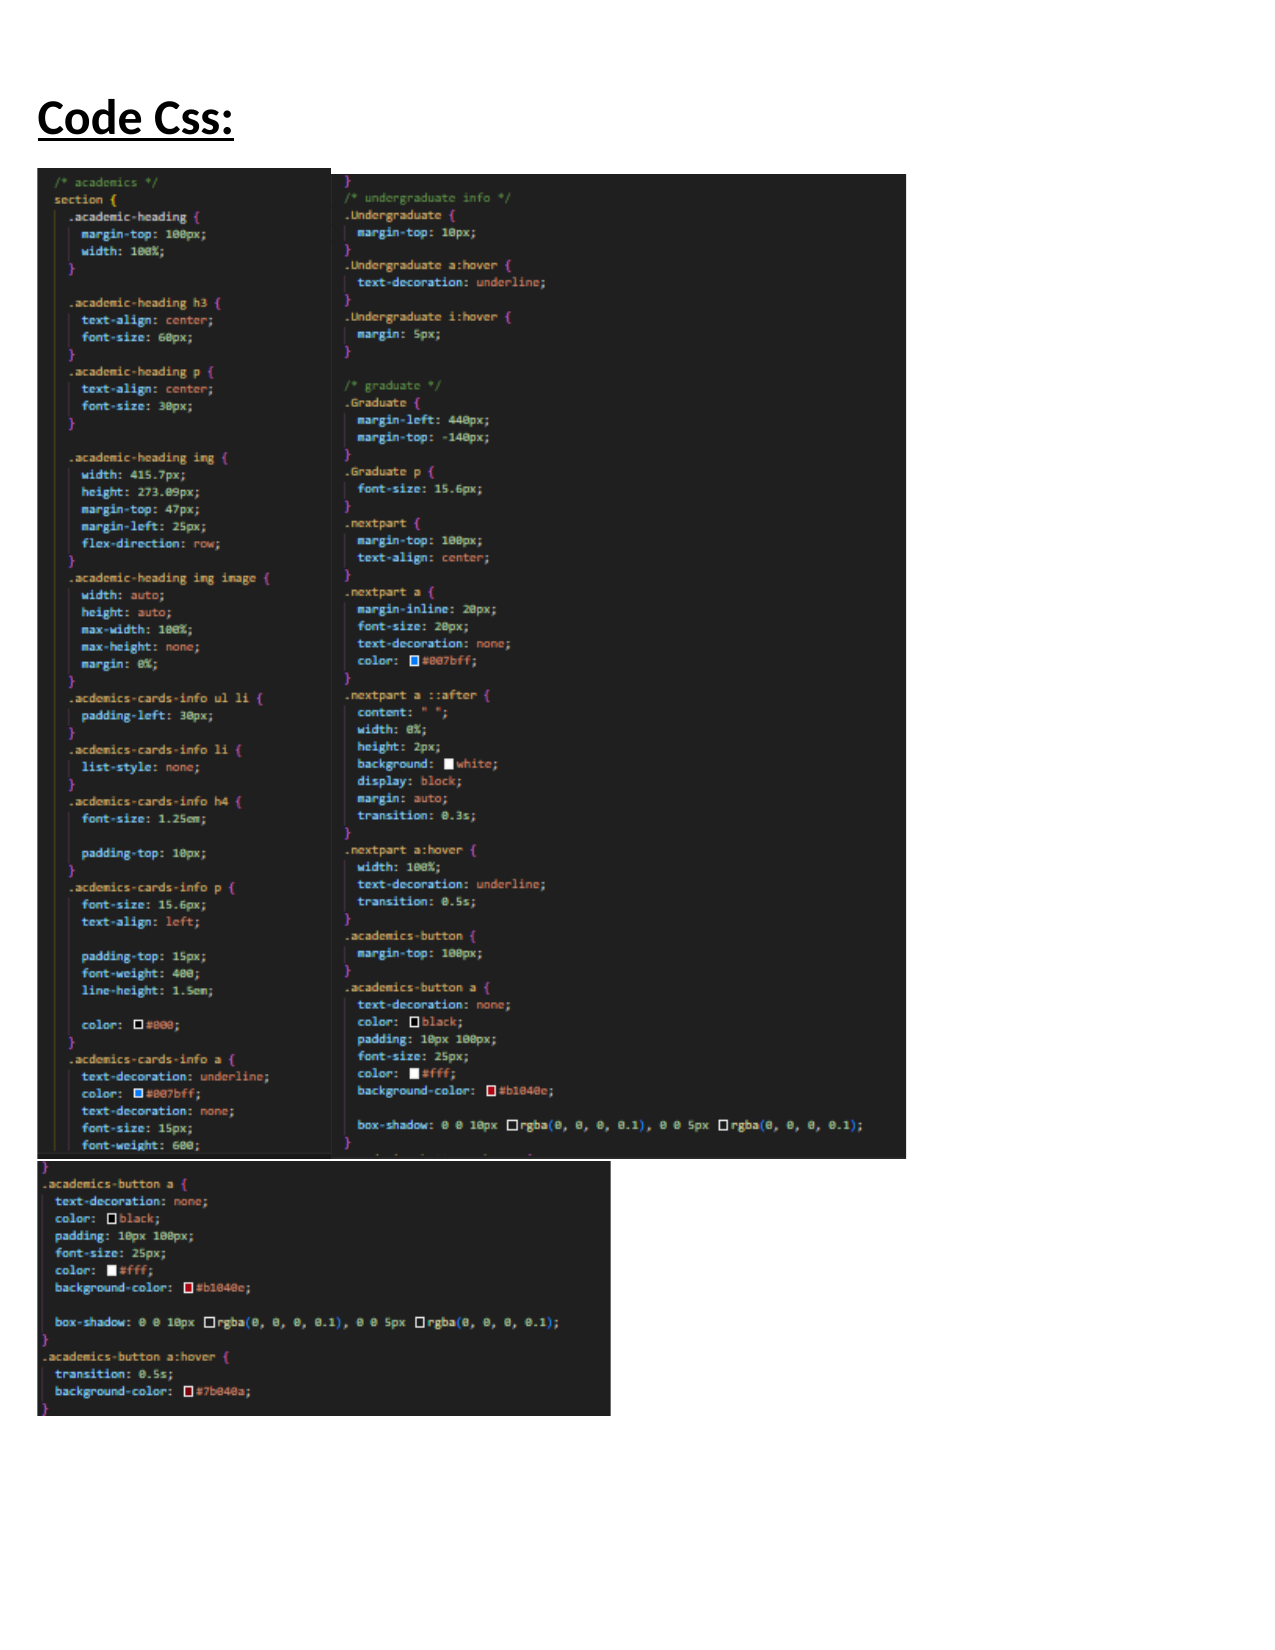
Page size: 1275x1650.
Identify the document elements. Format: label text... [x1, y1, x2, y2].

picture [37, 1161, 611, 1416]
text Code Css: [37, 86, 1202, 147]
picture [37, 168, 907, 1159]
